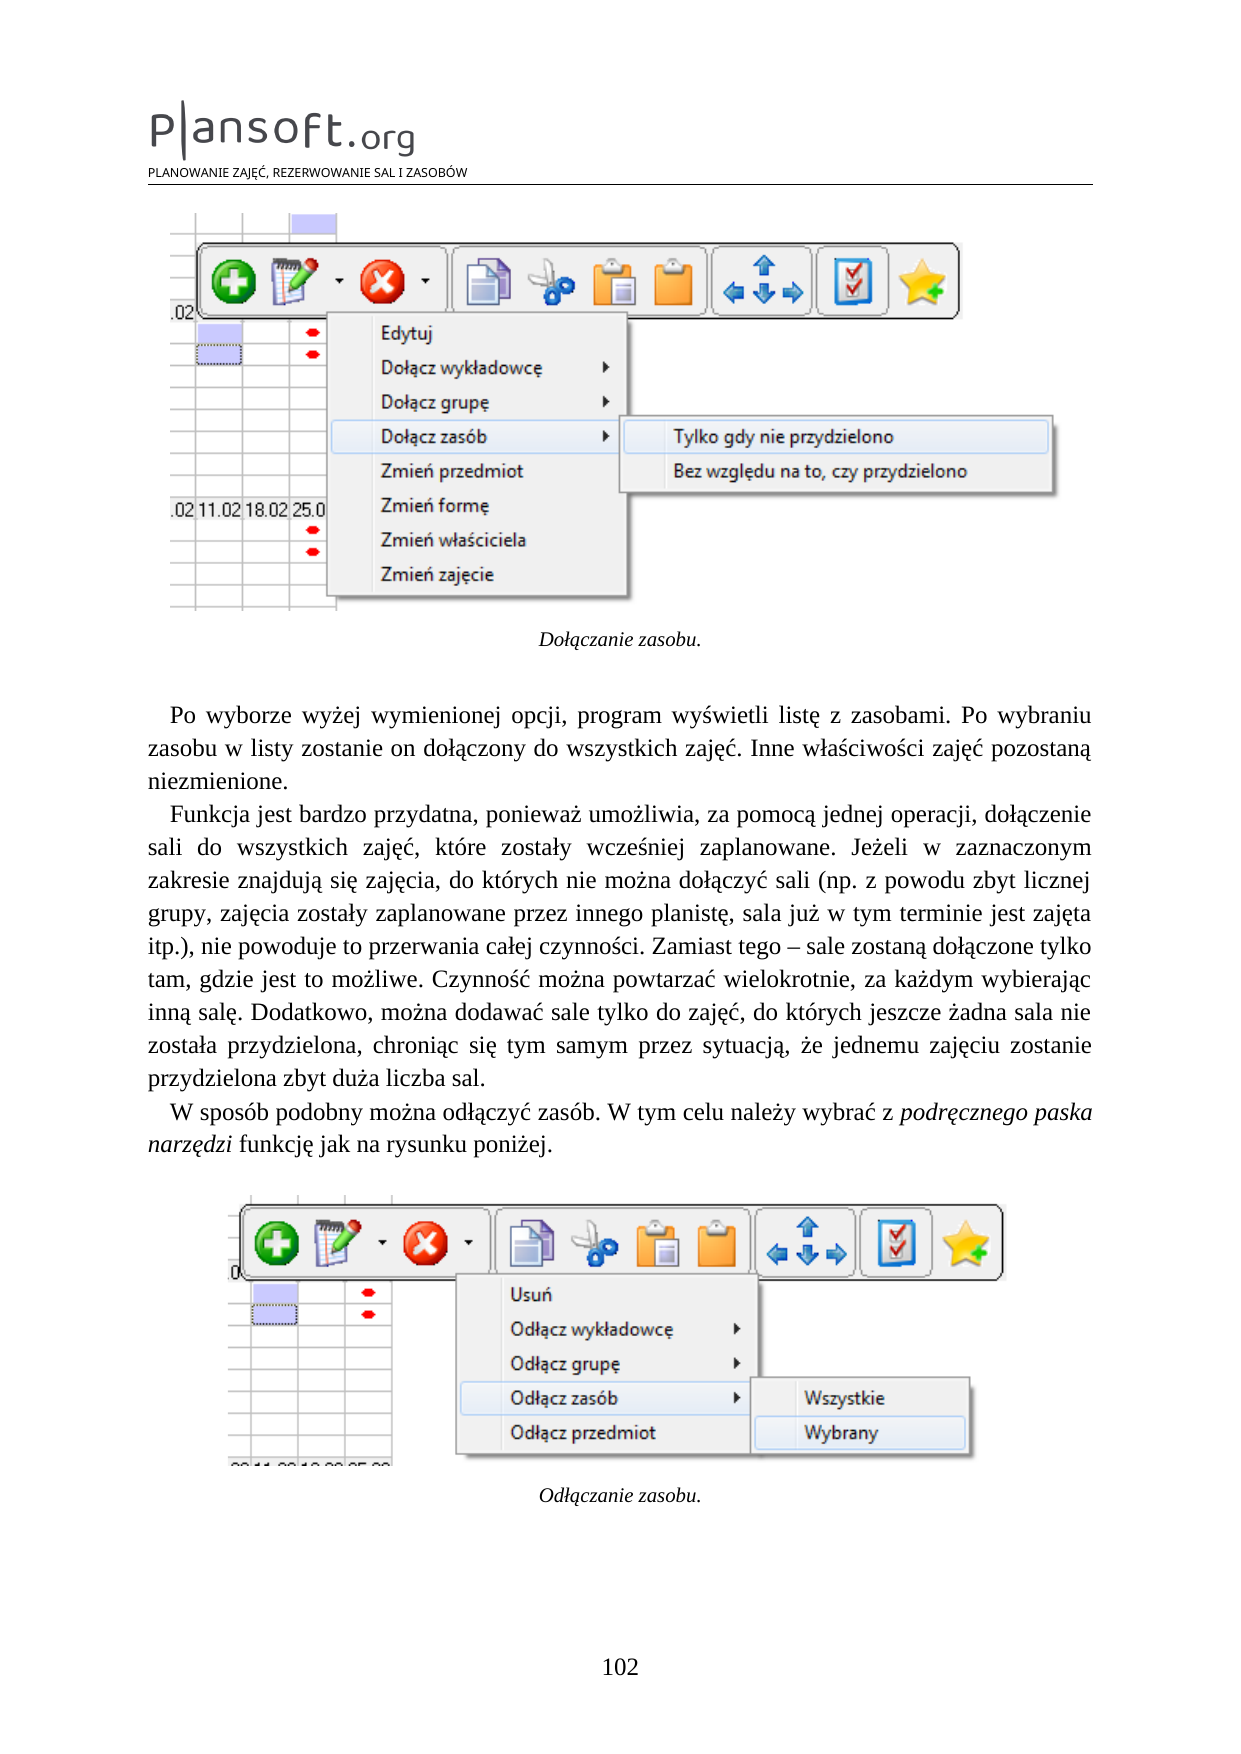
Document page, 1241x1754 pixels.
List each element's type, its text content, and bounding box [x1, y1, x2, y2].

text Dołączanie zasobu. [148, 627, 1093, 651]
text Po wyborze wyżej wymienionej opcji, program wyświetli listę z zasobami. Po wybraniu zasobu w listy zostanie on dołączony do wszystkich zajęć. Inne właściwości zajęć pozostaną niezmienione. [148, 700, 1093, 795]
text W sposób podobny można odłączyć zasób. W tym celu należy wybrać z podręcznego paska narzędzi funkcję jak na rysunku poniżej. [148, 1097, 1093, 1158]
picture [170, 213, 1071, 611]
text Funkcja jest bardzo przydatna, ponieważ umożliwia, za pomocą jednej operacji, dołączenie sali do wszystkich zajęć, które zostały wcześniej zaplanowane. Jeżeli w zaznaczonym zakresie znajdują się zajęcia, do których nie można dołączyć sali (np. z powodu zbyt licznej grupy, zajęcia zostały zaplanowane przez innego planistę, sala już w tym terminie jest zajęta itp.), nie powoduje to przerwania całej czynności. Zamiast tego – sale zostaną dołączone tylko tam, gdzie jest to możliwe. Czynność można powtarzać wielokrotnie, za każdym wybierając inną salę. Dodatkowo, można dodawać sale tylko do zajęć, do których jeszcze żadna sala nie została przydzielona, chroniąc się tym samym przez sytuacją, że jednemu zajęciu zostanie przydzielona zbyt duża liczba sal. [148, 799, 1093, 1092]
text Odłączanie zasobu. [148, 1483, 1093, 1507]
picture [147, 73, 418, 165]
picture [227, 1195, 1013, 1466]
